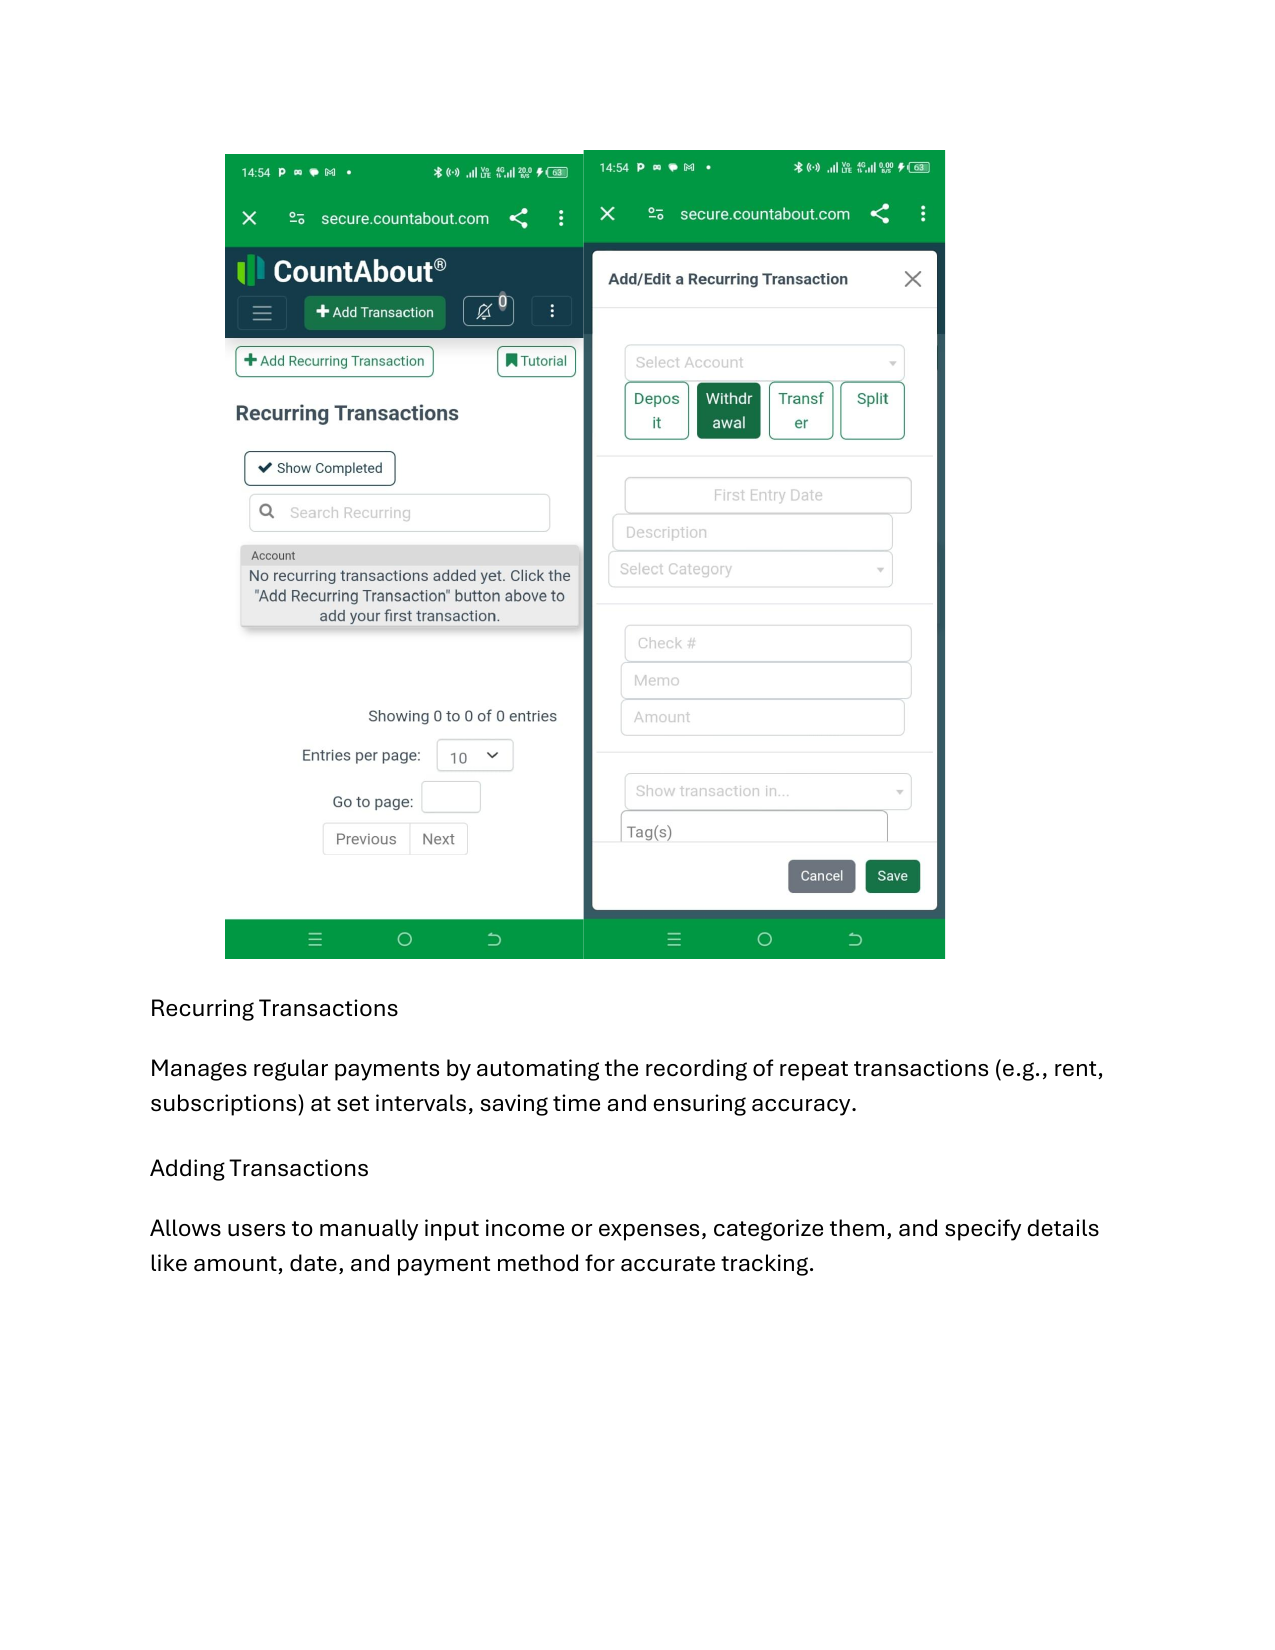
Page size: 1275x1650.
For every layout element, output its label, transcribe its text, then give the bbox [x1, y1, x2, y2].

subtitle Recurring Transactions [150, 992, 1125, 1023]
text Manages regular payments by automating the recording of repeat transactions (e.g., rent, subscriptions) at set intervals, saving time and ensuring accuracy. [150, 1053, 1125, 1119]
subtitle Adding Transactions [150, 1153, 1125, 1183]
picture [225, 150, 946, 959]
text Allows users to manually input income or expenses, categorize them, and specify details like amount, date, and payment method for accurate tracking. [150, 1213, 1125, 1279]
